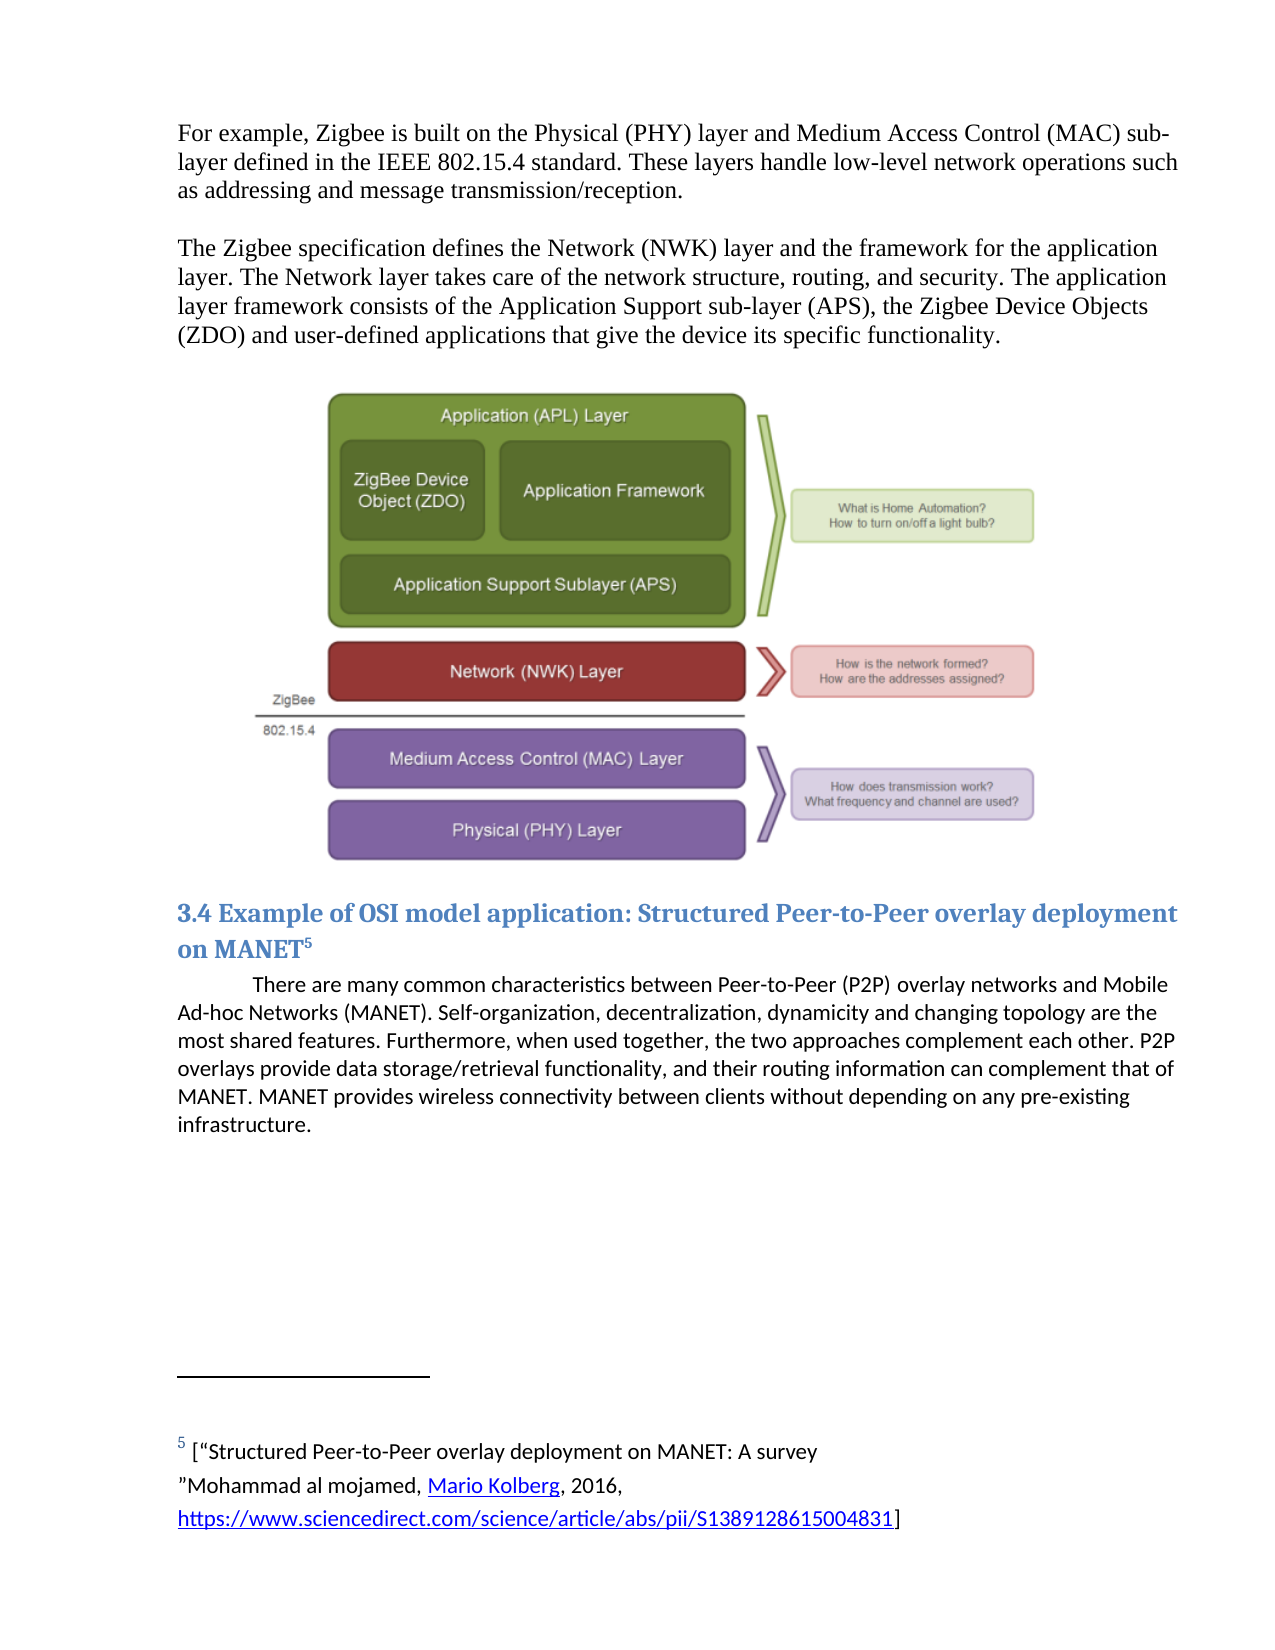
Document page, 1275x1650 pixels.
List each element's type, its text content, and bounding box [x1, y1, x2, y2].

subtitle 3.4 Example of OSI model application: Structured Peer-to-Peer overlay deployment on MANET [177, 898, 1186, 965]
text There are many common characteristics between Peer-to-Peer (P2P) overlay networks and Mobile Ad-hoc Networks (MANET). Self-organization, decentralization, dynamicity and changing topology are the most shared features. Furthermore, when used together, the two approaches complement each other. P2P overlays provide data storage/retrieval functionality, and their routing information can complement that of MANET. MANET provides wireless connectivity between clients without depending on any pre-existing infrastructure. [177, 970, 1186, 1138]
picture [252, 377, 1038, 878]
text For example, Zigbee is built on the Physical (PHY) layer and Medium Access Control (MAC) sub-layer defined in the IEEE 802.15.4 standard. These layers handle low-level network operations such as addressing and message transmission/reception. [177, 118, 1186, 204]
text The Zigbee specification defines the Network (NWK) layer and the framework for the application layer. The Network layer takes care of the network structure, routing, and security. The application layer framework consists of the Application Support sub-layer (APS), the Zigbee Device Objects (ZDO) and user-defined applications that give the device its specific functionality. [177, 233, 1186, 348]
